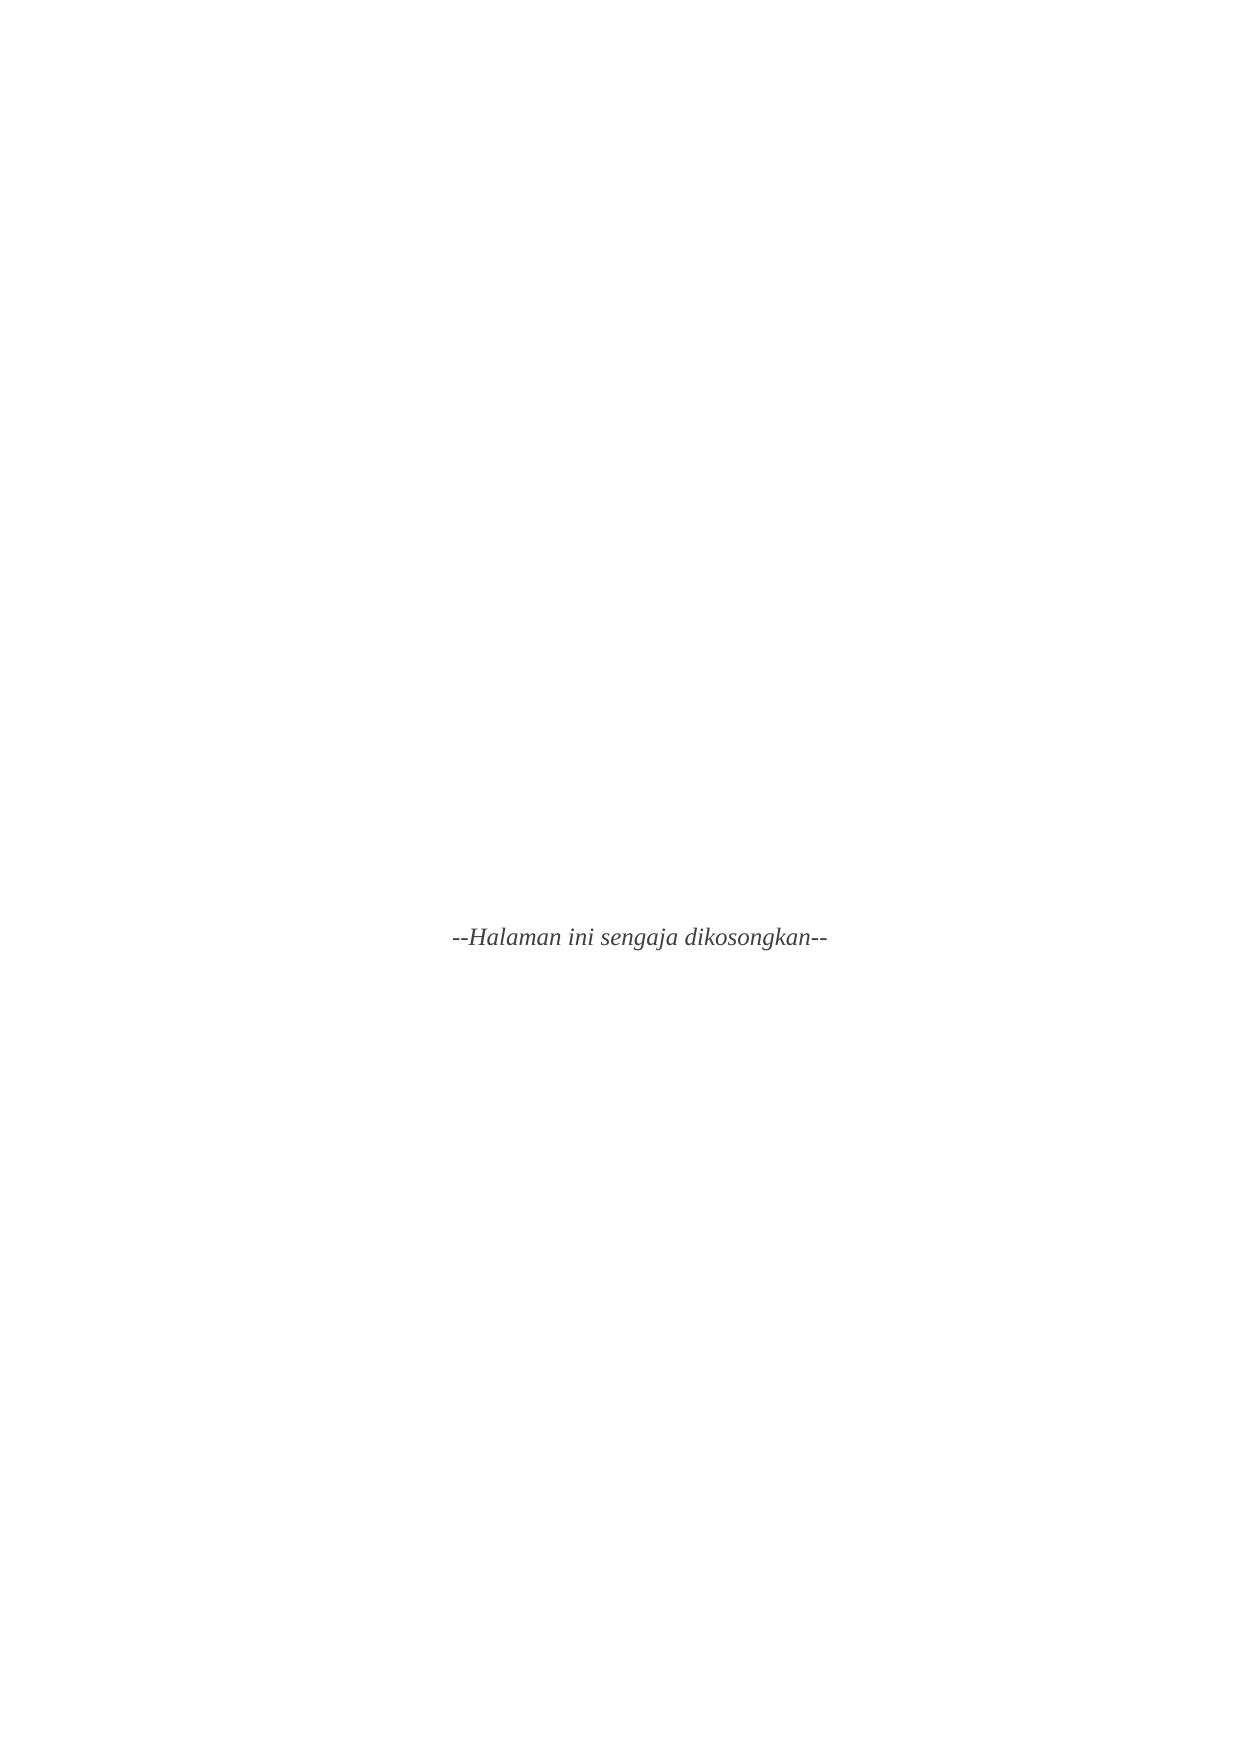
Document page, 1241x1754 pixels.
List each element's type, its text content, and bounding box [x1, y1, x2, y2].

text --Halaman ini sengaja dikosongkan-- [208, 922, 1032, 951]
